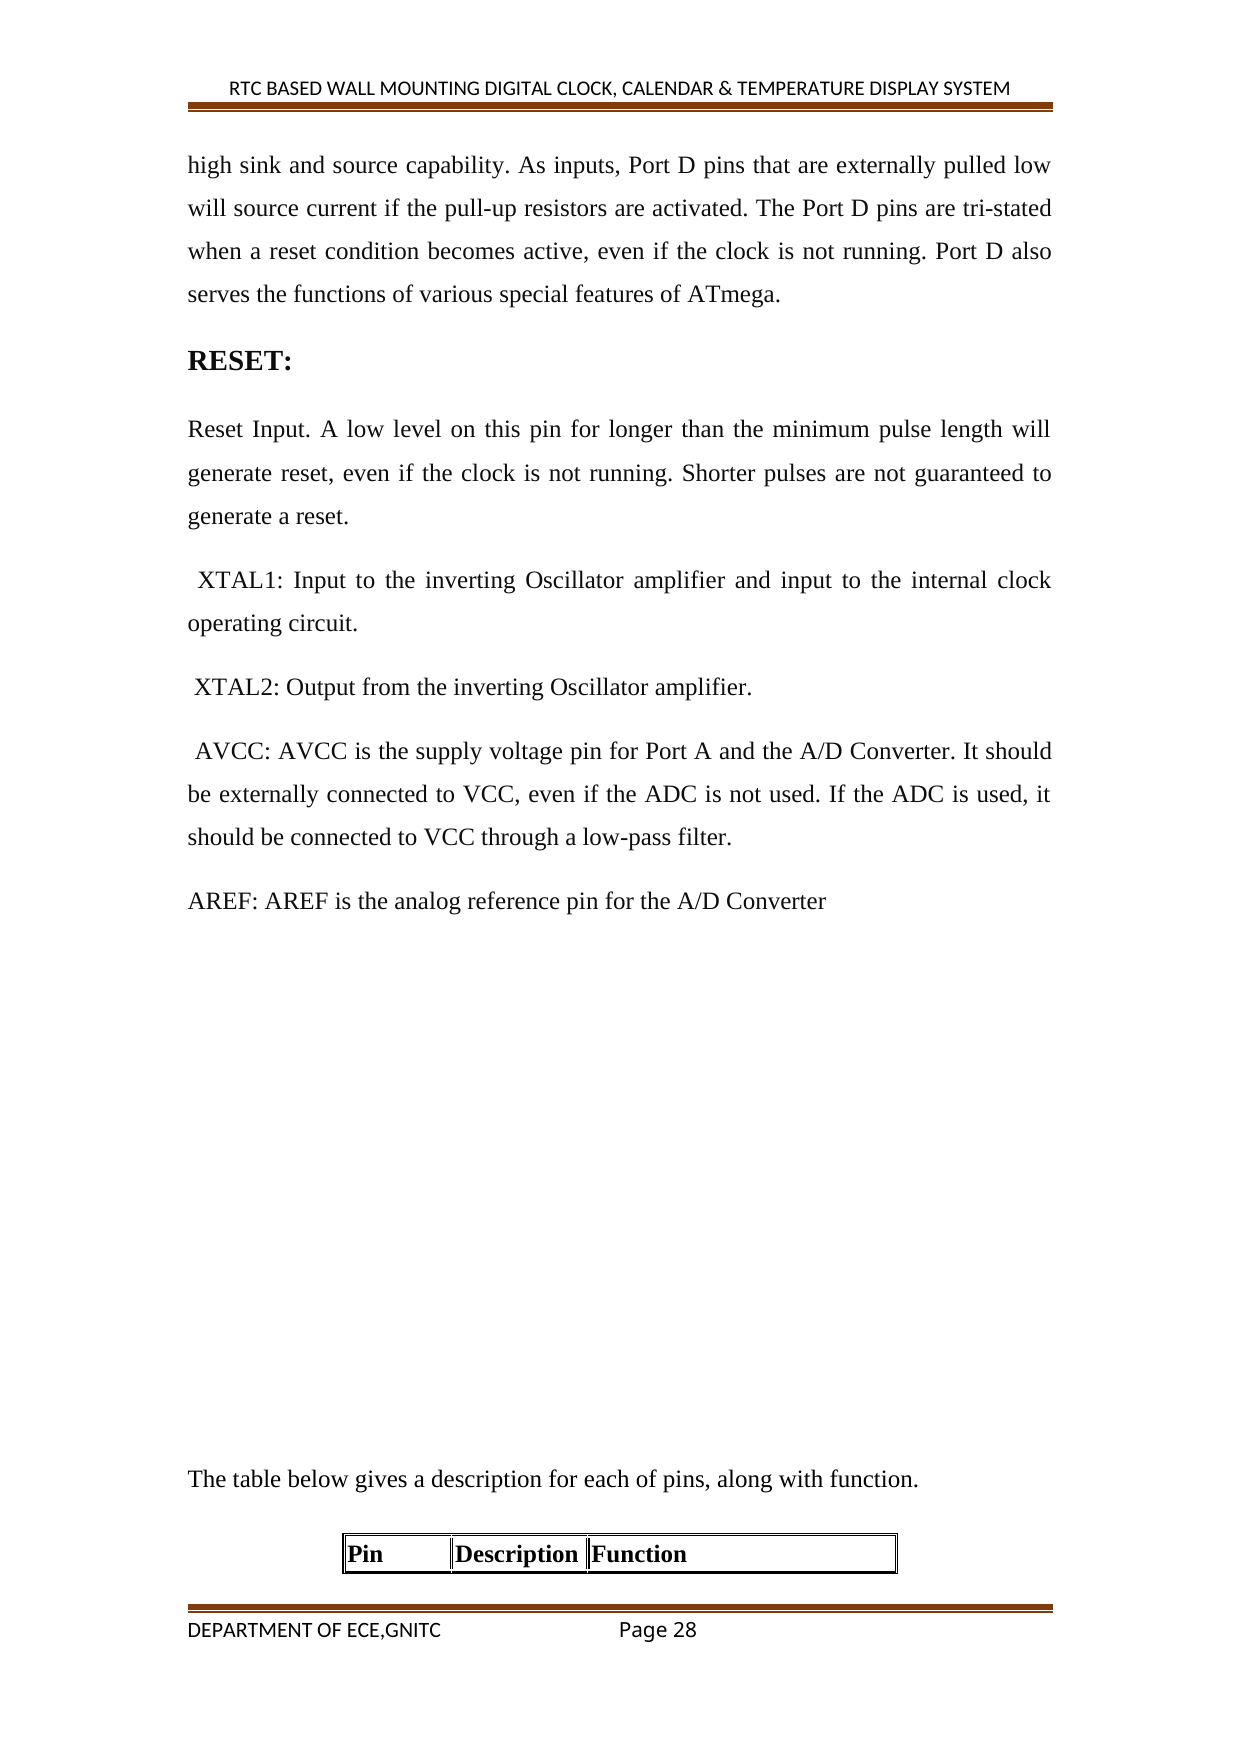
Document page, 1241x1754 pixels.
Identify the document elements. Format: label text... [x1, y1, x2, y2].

text AVCC: AVCC is the supply voltage pin for Port A and the A/D Converter. It should be externally connected to VCC, even if the ADC is not used. If the ADC is used, it should be connected to VCC through a low-pass filter. [187, 736, 1053, 851]
table_header Pin Number [346, 1536, 452, 1571]
text AREF: AREF is the analog reference pin for the A/D Converter [187, 886, 1053, 915]
text Reset Input. A low level on this pin for longer than the minimum pulse length will generate reset, even if the clock is not running. Shorter pulses are not guaranteed to generate a reset. [187, 414, 1053, 529]
table_header Function [588, 1536, 895, 1571]
text The table below gives a description for each of pins, along with function. [187, 1464, 1053, 1493]
text XTAL2: Output from the inverting Oscillator amplifier. [187, 672, 1053, 701]
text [187, 150, 1053, 308]
table_header Description [452, 1534, 588, 1571]
text RESET: [187, 343, 1053, 377]
text XTAL1: Input to the inverting Oscillator amplifier and input to the internal clock operating circuit. [187, 565, 1053, 637]
